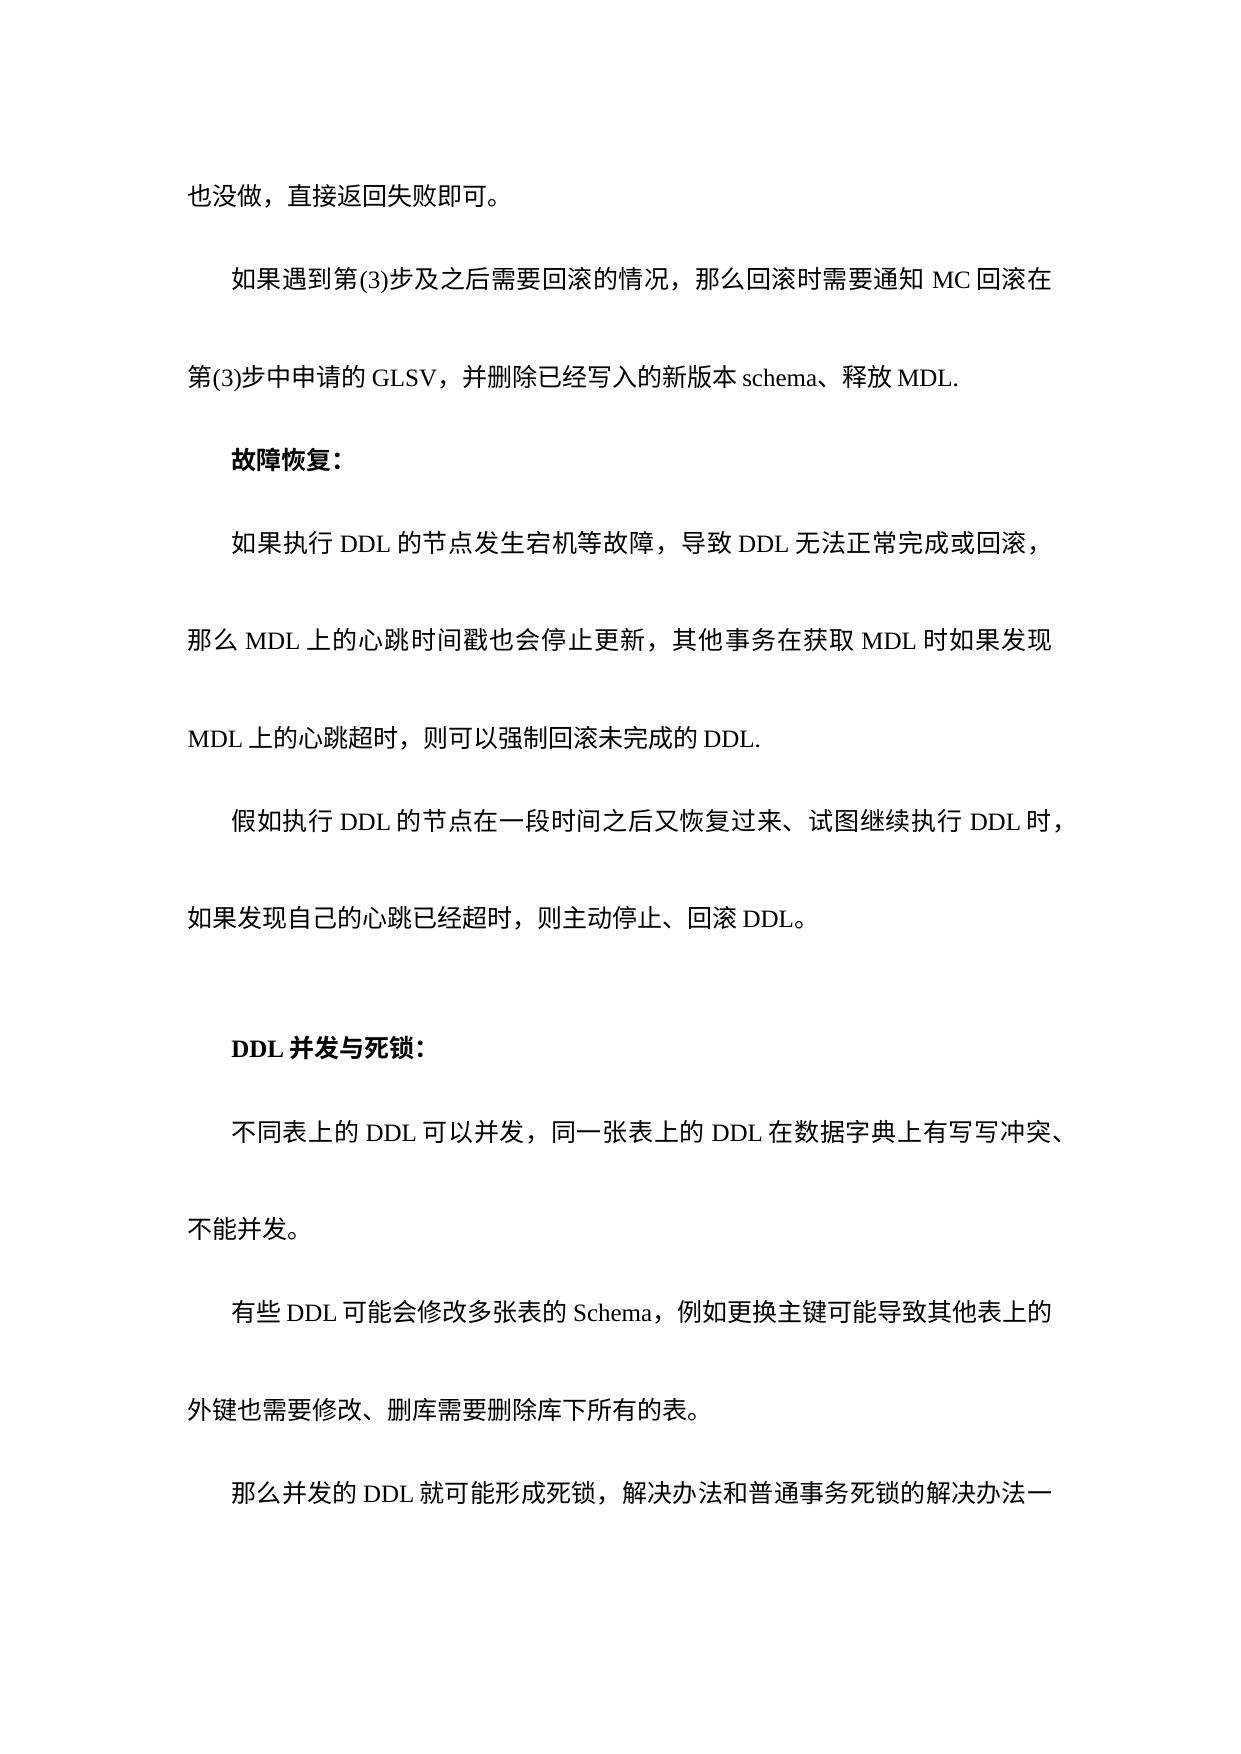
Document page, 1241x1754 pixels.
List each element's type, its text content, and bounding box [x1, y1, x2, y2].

text 如果遇到第(3)步及之后需要回滚的情况，那么回滚时需要通知MC回滚在第(3)步中申请的GLSV，并删除已经写入的新版本schema、释放MDL. [187, 245, 1053, 408]
text DDL并发与死锁： [187, 1014, 1053, 1079]
text 如果执行DDL的节点发生宕机等故障，导致DDL无法正常完成或回滚，那么MDL上的心跳时间戳也会停止更新，其他事务在获取MDL时如果发现MDL上的心跳超时，则可以强制回滚未完成的DDL. [187, 509, 1053, 769]
text 故障恢复： [187, 426, 1053, 491]
text 不同表上的DDL可以并发，同一张表上的DDL在数据字典上有写写冲突、不能并发。 [187, 1098, 1053, 1260]
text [187, 162, 1053, 227]
text 假如执行DDL的节点在一段时间之后又恢复过来、试图继续执行DDL时，如果发现自己的心跳已经超时，则主动停止、回滚DDL。 [187, 787, 1053, 949]
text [187, 1459, 1053, 1524]
text 有些DDL可能会修改多张表的Schema，例如更换主键可能导致其他表上的外键也需要修改、删库需要删除库下所有的表。 [187, 1278, 1053, 1441]
